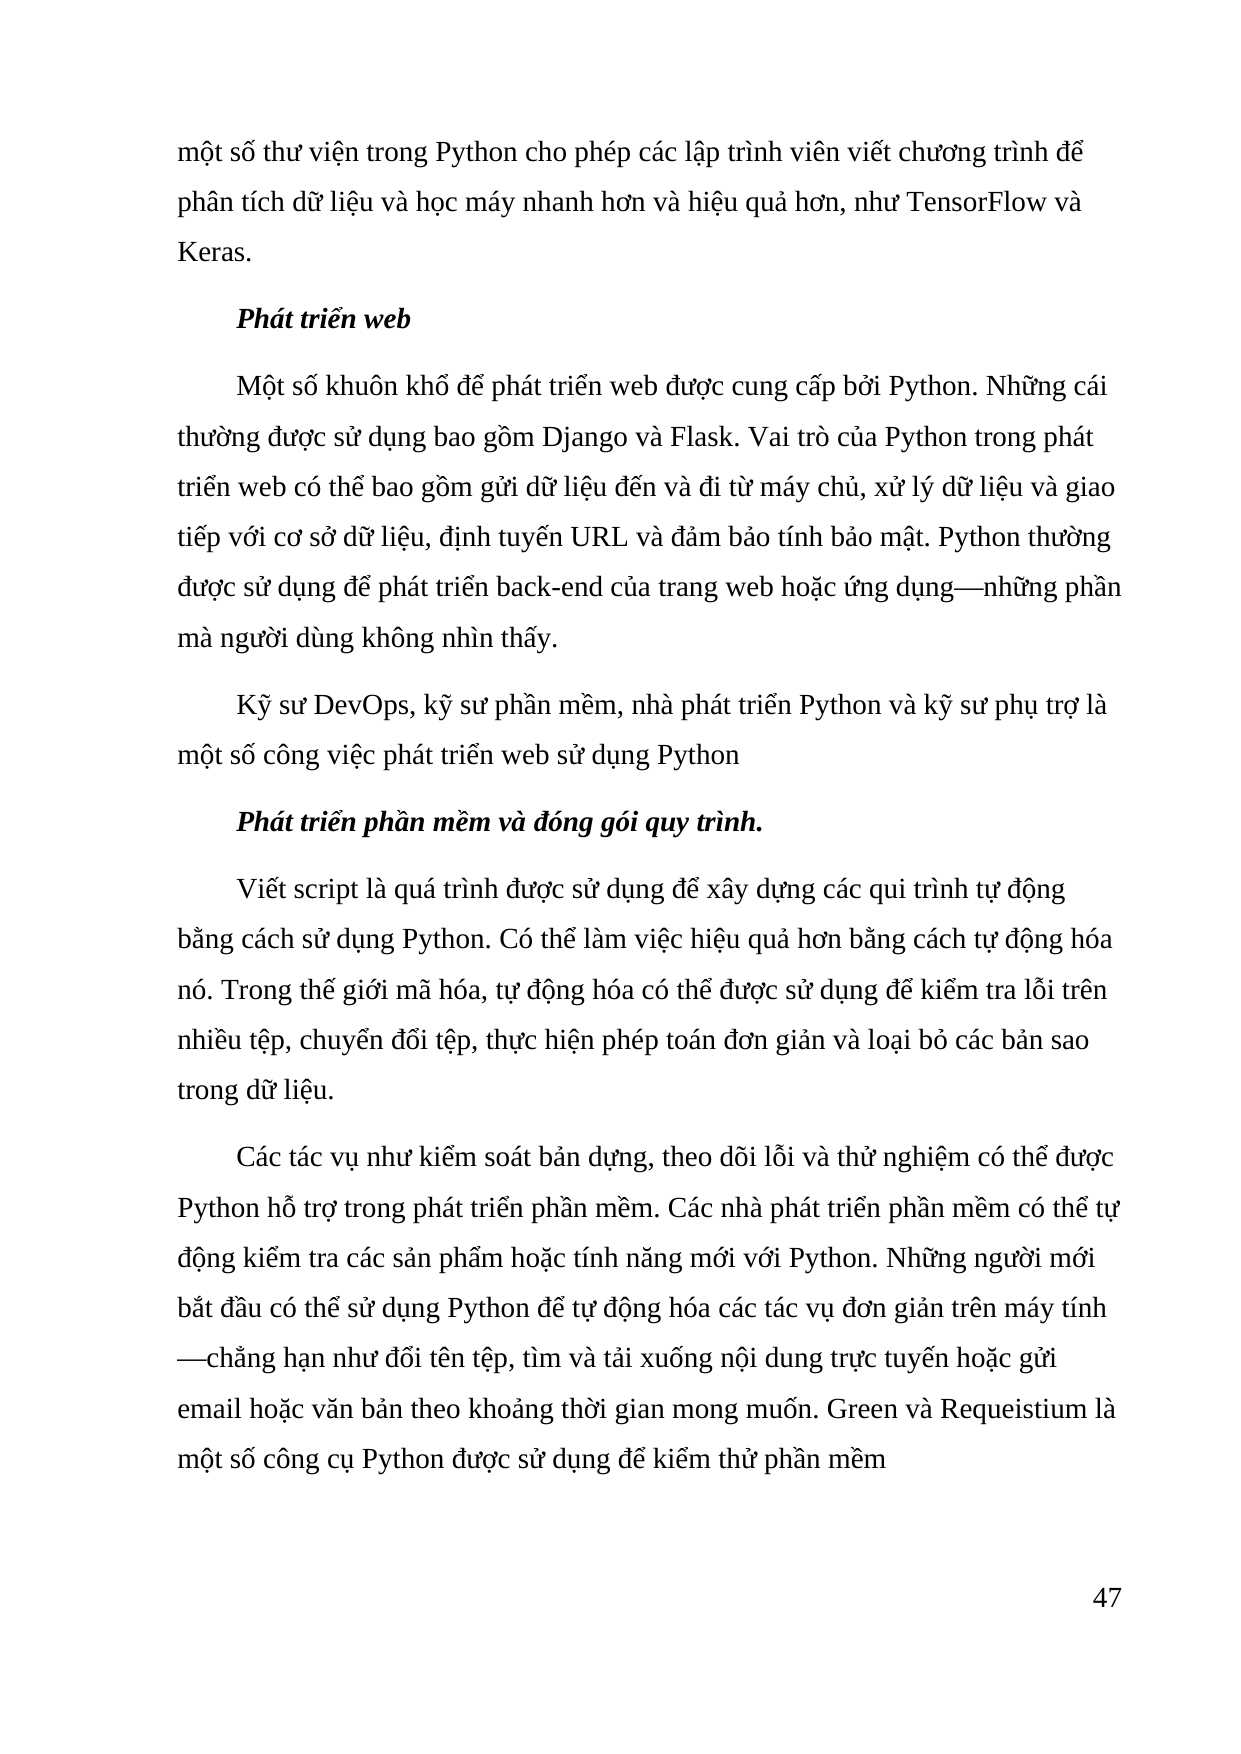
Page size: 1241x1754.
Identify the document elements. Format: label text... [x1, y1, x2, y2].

text Kỹ sư DevOps, kỹ sư phần mềm, nhà phát triển Python và kỹ sư phụ trợ là một số công việc phát triển web sử dụng Python [177, 687, 1122, 771]
text Một số khuôn khổ để phát triển web được cung cấp bởi Python. Những cái thường được sử dụng bao gồm Django và Flask. Vai trò của Python trong phát triển web có thể bao gồm gửi dữ liệu đến và đi từ máy chủ, xử lý dữ liệu và giao tiếp với cơ sở dữ liệu, định tuyến URL và đảm bảo tính bảo mật. Python thường được sử dụng để phát triển back-end của trang web hoặc ứng dụng—những phần mà người dùng không nhìn thấy. [177, 368, 1122, 653]
text Phát triển web [177, 301, 1122, 335]
text Phát triển phần mềm và đóng gói quy trình. [177, 804, 1122, 838]
text Các tác vụ như kiểm soát bản dựng, theo dõi lỗi và thử nghiệm có thể được Python hỗ trợ trong phát triển phần mềm. Các nhà phát triển phần mềm có thể tự động kiểm tra các sản phẩm hoặc tính năng mới với Python. Những người mới bắt đầu có thể sử dụng Python để tự động hóa các tác vụ đơn giản trên máy tính—chẳng hạn như đổi tên tệp, tìm và tải xuống nội dung trực tuyến hoặc gửi email hoặc văn bản theo khoảng thời gian mong muốn. Green và Requeistium là một số công cụ Python được sử dụng để kiểm thử phần mềm [177, 1139, 1122, 1475]
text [177, 134, 1122, 268]
text Viết script là quá trình được sử dụng để xây dựng các qui trình tự động bằng cách sử dụng Python. Có thể làm việc hiệu quả hơn bằng cách tự động hóa nó. Trong thế giới mã hóa, tự động hóa có thể được sử dụng để kiểm tra lỗi trên nhiều tệp, chuyển đổi tệp, thực hiện phép toán đơn giản và loại bỏ các bản sao trong dữ liệu. [177, 871, 1122, 1106]
